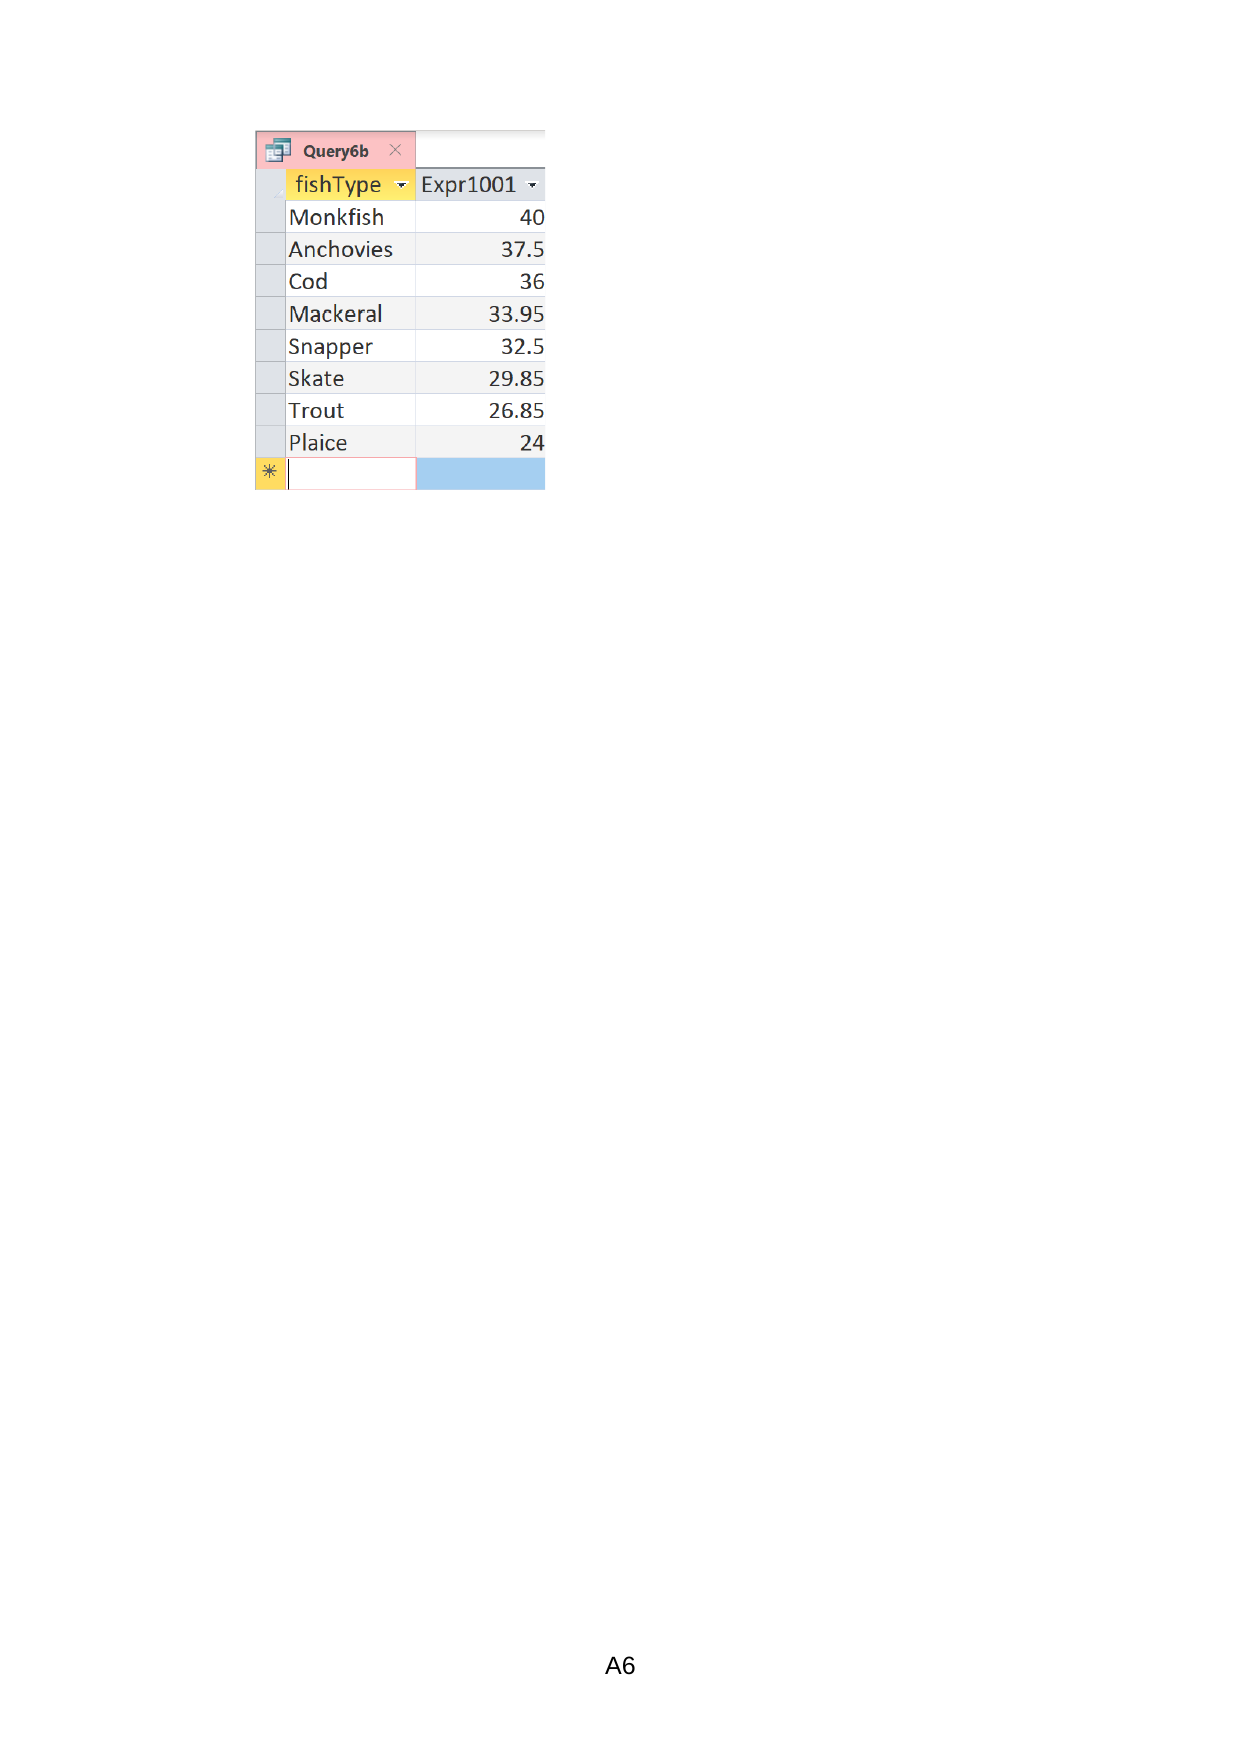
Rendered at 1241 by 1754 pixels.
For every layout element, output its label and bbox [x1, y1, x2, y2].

picture [255, 130, 546, 490]
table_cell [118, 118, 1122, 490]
